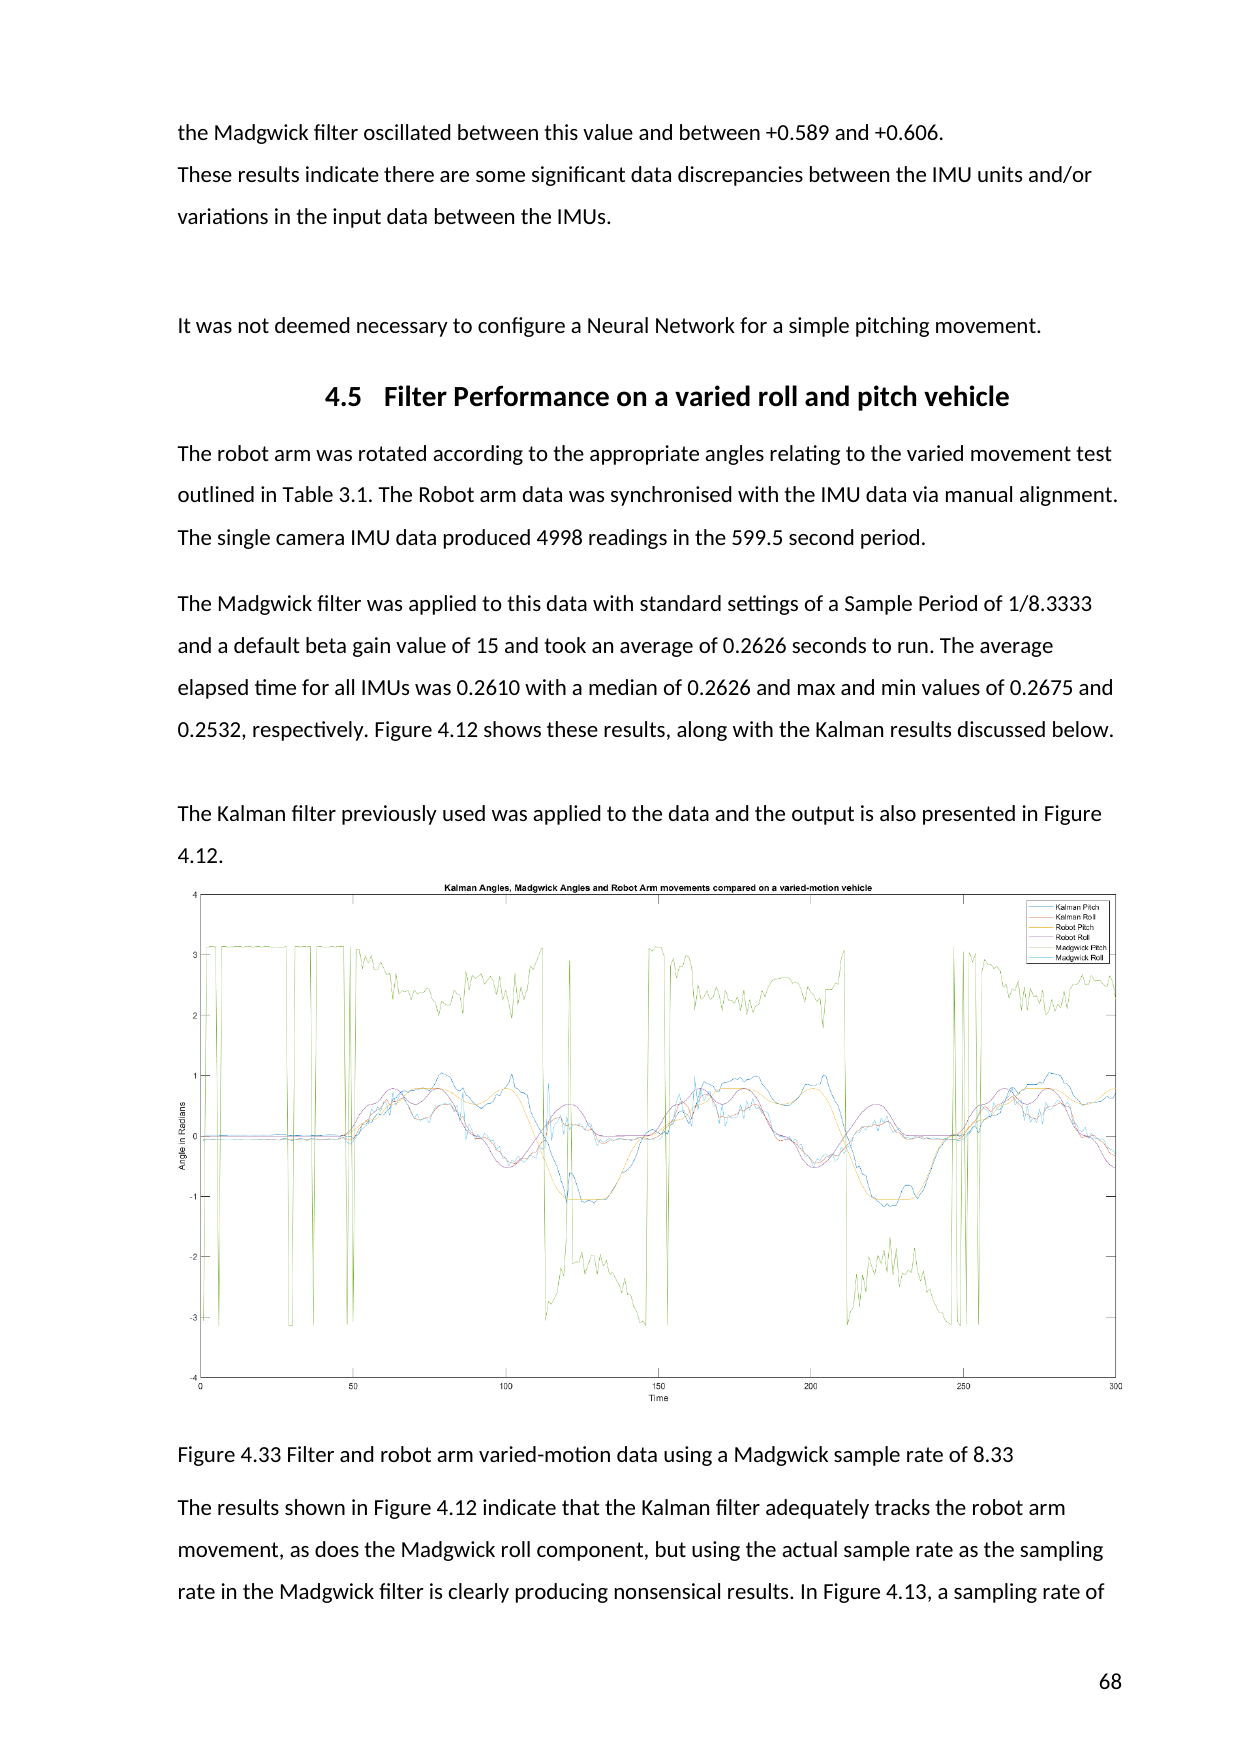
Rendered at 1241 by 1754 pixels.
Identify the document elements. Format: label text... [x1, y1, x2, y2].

text It was not deemed necessary to configure a Neural Network for a simple pitching movement. [177, 311, 1122, 339]
text The robot arm was rotated according to the appropriate angles relating to the varied movement test outlined in Table 3.1. The Robot arm data was synchronised with the IMU data via manual alignment. The single camera IMU data produced 4998 readings in the 599.5 second period. [177, 439, 1122, 551]
picture [177, 883, 1123, 1402]
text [177, 118, 1122, 272]
subtitle Filter Performance on a varied roll and pitch vehicle [325, 378, 1122, 414]
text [177, 1493, 1122, 1605]
text The Madgwick filter was applied to this data with standard settings of a Sample Period of 1/8.3333 and a default beta gain value of 15 and took an average of 0.2626 seconds to run. The average elapsed time for all IMUs was 0.2610 with a median of 0.2626 and max and min values of 0.2675 and 0.2532, respectively. Figure 4.12 shows these results, along with the Kalman results discussed below. The Kalman filter previously used was applied to the data and the output is also presented in Figure 4.12. [177, 589, 1122, 883]
